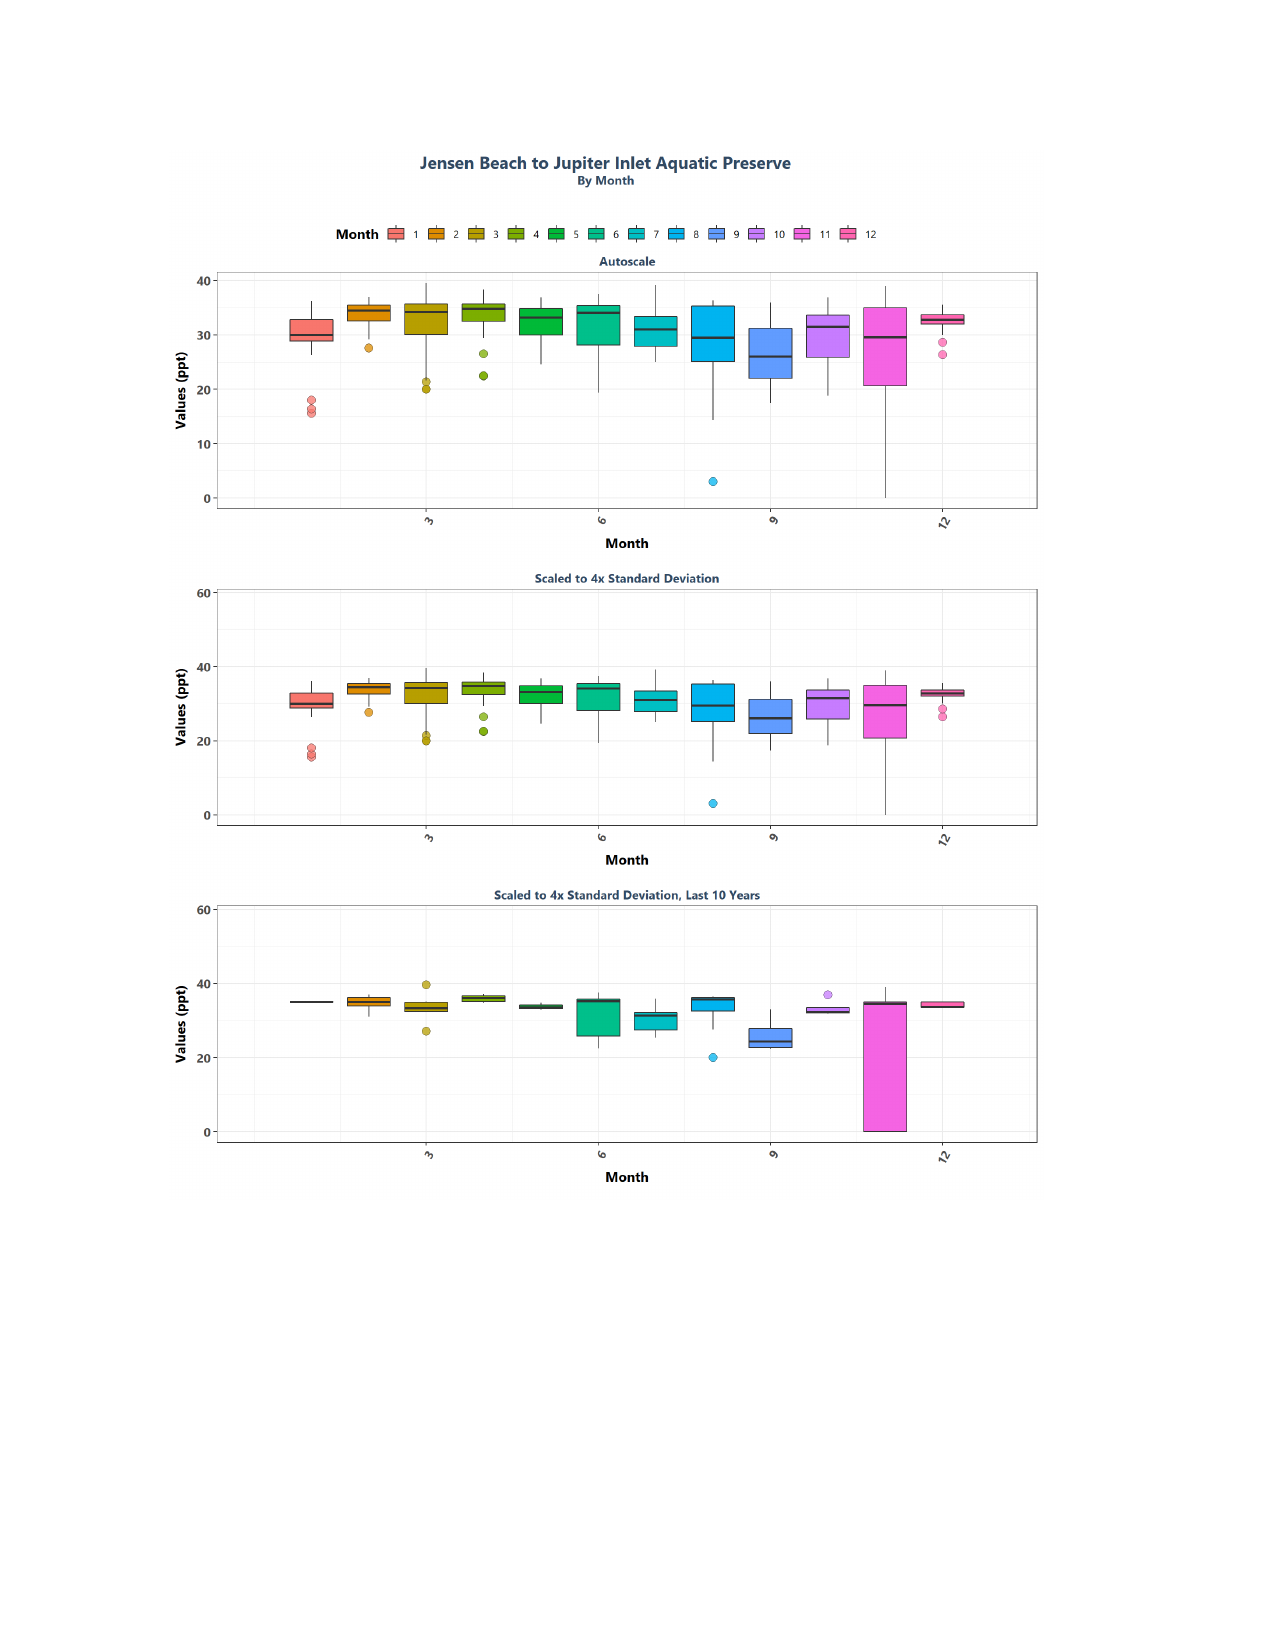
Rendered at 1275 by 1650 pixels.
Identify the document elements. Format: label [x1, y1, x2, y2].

picture [168, 150, 1044, 1200]
